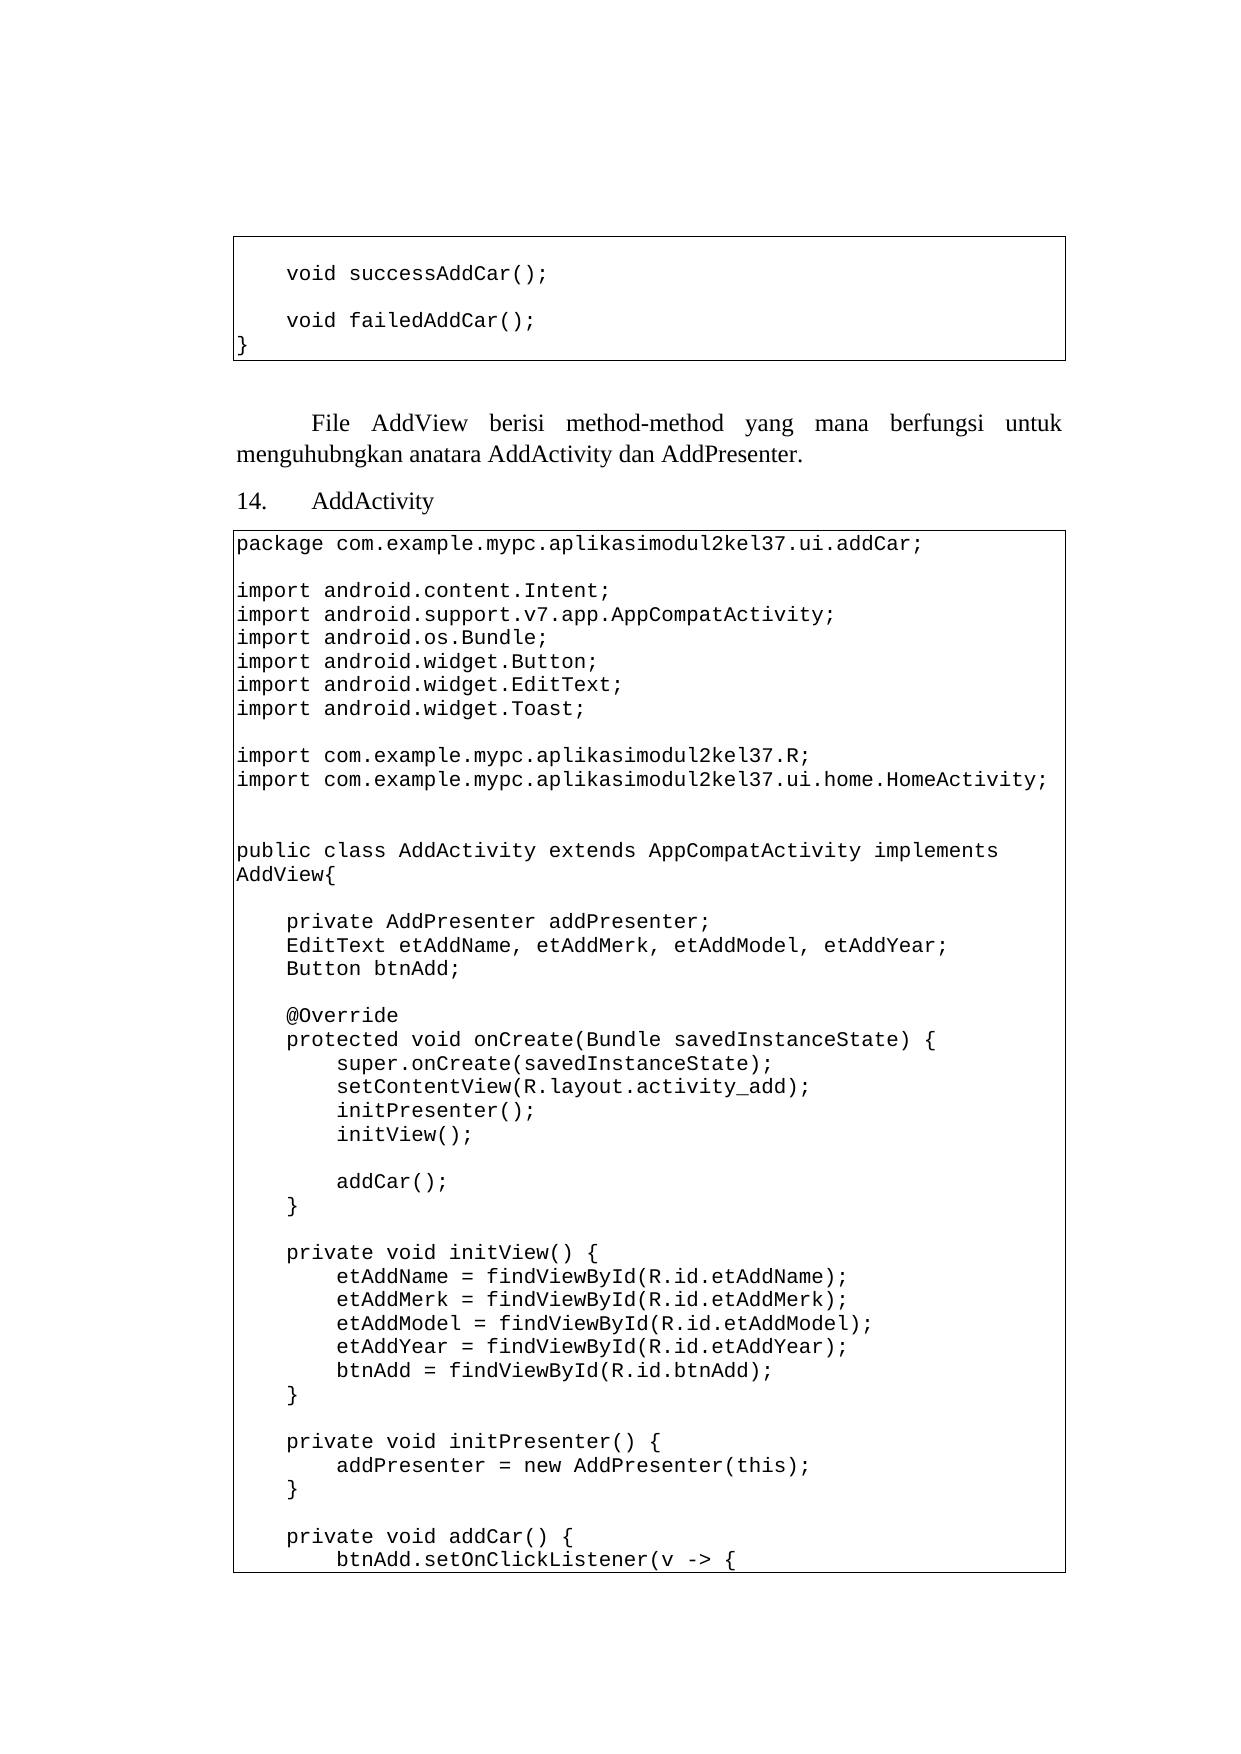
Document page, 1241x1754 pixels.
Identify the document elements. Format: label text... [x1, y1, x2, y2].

text EditText etAddName, etAddMerk, etAddModel, etAddYear; [236, 934, 1063, 958]
text import com.example.mypc.aplikasimodul2kel37.ui.home.HomeActivity; [236, 769, 1063, 793]
text etAddName = findViewById(R.id.etAddName); [236, 1266, 1063, 1289]
text import android.content.Intent; [236, 580, 1063, 603]
text import android.support.v7.app.AppCompatActivity; [236, 603, 1063, 627]
text initPresenter(); [236, 1100, 1063, 1124]
text } [236, 1195, 1063, 1218]
text @Override [236, 1006, 1063, 1029]
text import android.os.Bundle; [236, 627, 1063, 651]
text private void initView() { [236, 1242, 1063, 1266]
text import android.widget.Button; [236, 651, 1063, 674]
text } [236, 1384, 1063, 1407]
text protected void onCreate(Bundle savedInstanceState) { [236, 1029, 1063, 1053]
text etAddModel = findViewById(R.id.etAddModel); [236, 1313, 1063, 1337]
text } [236, 1478, 1063, 1502]
list AddActivity [236, 486, 1063, 515]
text package com.example.mypc.aplikasimodul2kel37.ui.addCar; [234, 531, 1065, 556]
text import android.widget.Toast; [236, 698, 1063, 722]
text etAddYear = findViewById(R.id.etAddYear); [236, 1337, 1063, 1360]
text import android.widget.EditText; [236, 674, 1063, 698]
text Button btnAdd; [236, 958, 1063, 982]
text public class AddActivity extends AppCompatActivity implements AddView{ [236, 840, 1063, 887]
text import com.example.mypc.aplikasimodul2kel37.R; [236, 745, 1063, 769]
text File AddView berisi method-method yang mana berfungsi untuk menguhubngkan anatara AddActivity dan AddPresenter. [236, 408, 1063, 467]
text } [234, 331, 1065, 360]
text super.onCreate(savedInstanceState); [236, 1053, 1063, 1076]
text etAddMerk = findViewById(R.id.etAddMerk); [236, 1289, 1063, 1313]
text btnAdd = findViewById(R.id.btnAdd); [236, 1360, 1063, 1384]
text private void initPresenter() { [236, 1431, 1063, 1455]
text initView(); [236, 1124, 1063, 1147]
text private void addCar() { [236, 1526, 1063, 1549]
text setContentView(R.layout.activity_add); [236, 1076, 1063, 1100]
text btnAdd.setOnClickListener(v -> { [236, 1549, 1063, 1572]
text addCar(); [236, 1171, 1063, 1195]
text addPresenter = new AddPresenter(this); [236, 1455, 1063, 1478]
text void failedAddCar(); [236, 310, 1063, 331]
text private AddPresenter addPresenter; [236, 911, 1063, 934]
text void successAddCar(); [236, 263, 1063, 287]
